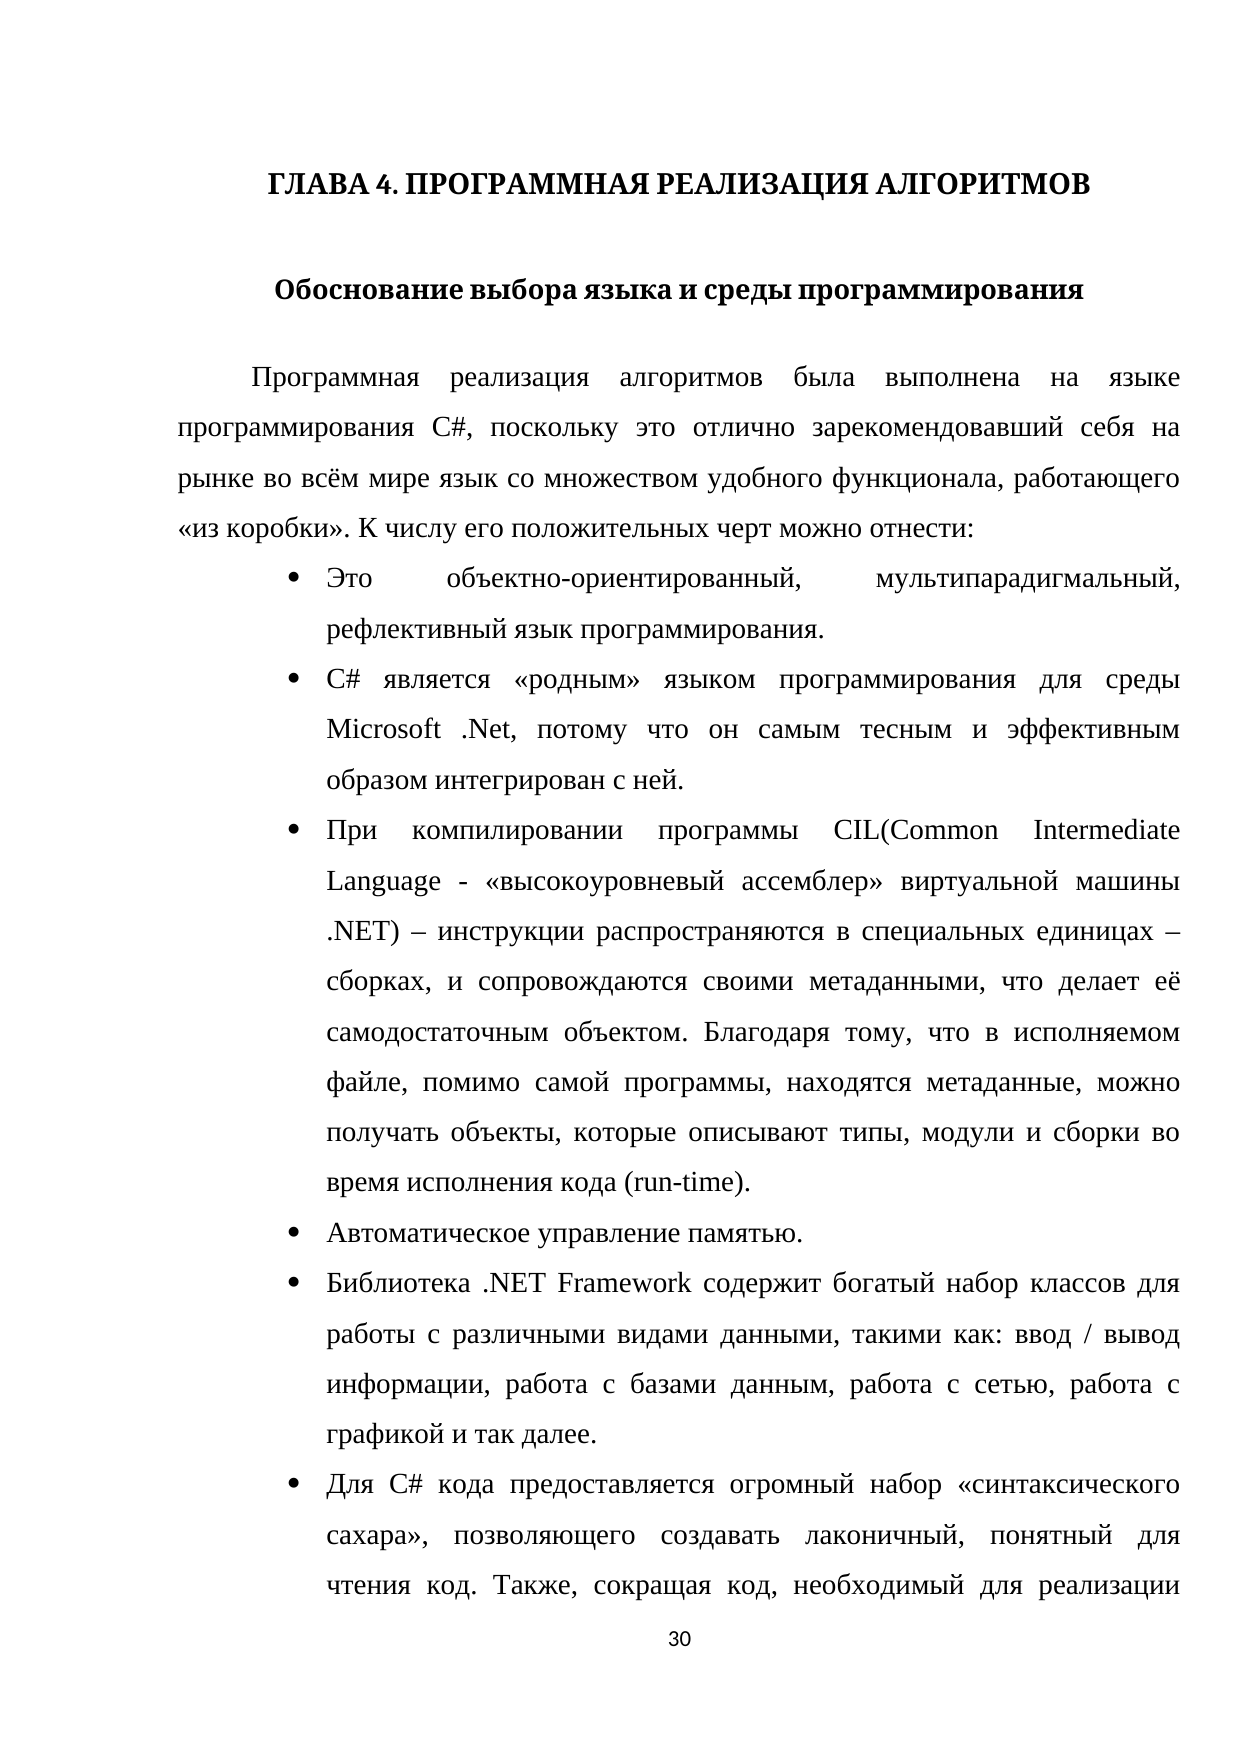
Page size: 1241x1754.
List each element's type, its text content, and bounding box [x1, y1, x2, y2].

list Автоматическое управление памятью. [288, 1215, 1181, 1248]
list Это объектно-ориентированный, мультипарадигмальный, рефлективный язык программирования. [288, 561, 1181, 644]
subtitle Обоснование выбора языка и среды программирования [177, 275, 1181, 307]
list При компилировании программы CIL(Common Intermediate Language - «высокоуровневый ассемблер» виртуальной машины .NET) – инструкции распространяются в специальных единицах – сборках, и сопровождаются своими метаданными, что делает её самодостаточным объектом. Благодаря тому, что в исполняемом файле, помимо самой программы, находятся метаданные, можно получать объекты, которые описывают типы, модули и сборки во время исполнения кода (run-time). [288, 812, 1181, 1198]
list C# является «родным» языком программирования для среды Microsoft .Net, потому что он самым тесным и эффективным образом интегрирован с ней. [288, 661, 1181, 796]
list Программная реализация алгоритмов была выполнена на языке программирования C#, поскольку это отлично зарекомендовавший себя на рынке во всём мире язык со множеством удобного функционала, работающего «из коробки». К числу его положительных черт можно отнести: [177, 359, 1181, 544]
list Библиотека .NET Framework содержит богатый набор классов для работы с различными видами данными, такими как: ввод / вывод информации, работа с базами данным, работа с сетью, работа с графикой и так далее. [288, 1265, 1181, 1450]
subtitle ГЛАВА 4. ПРОГРАММНАЯ РЕАЛИЗАЦИЯ АЛГОРИТМОВ [177, 168, 1181, 202]
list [288, 1467, 1181, 1601]
